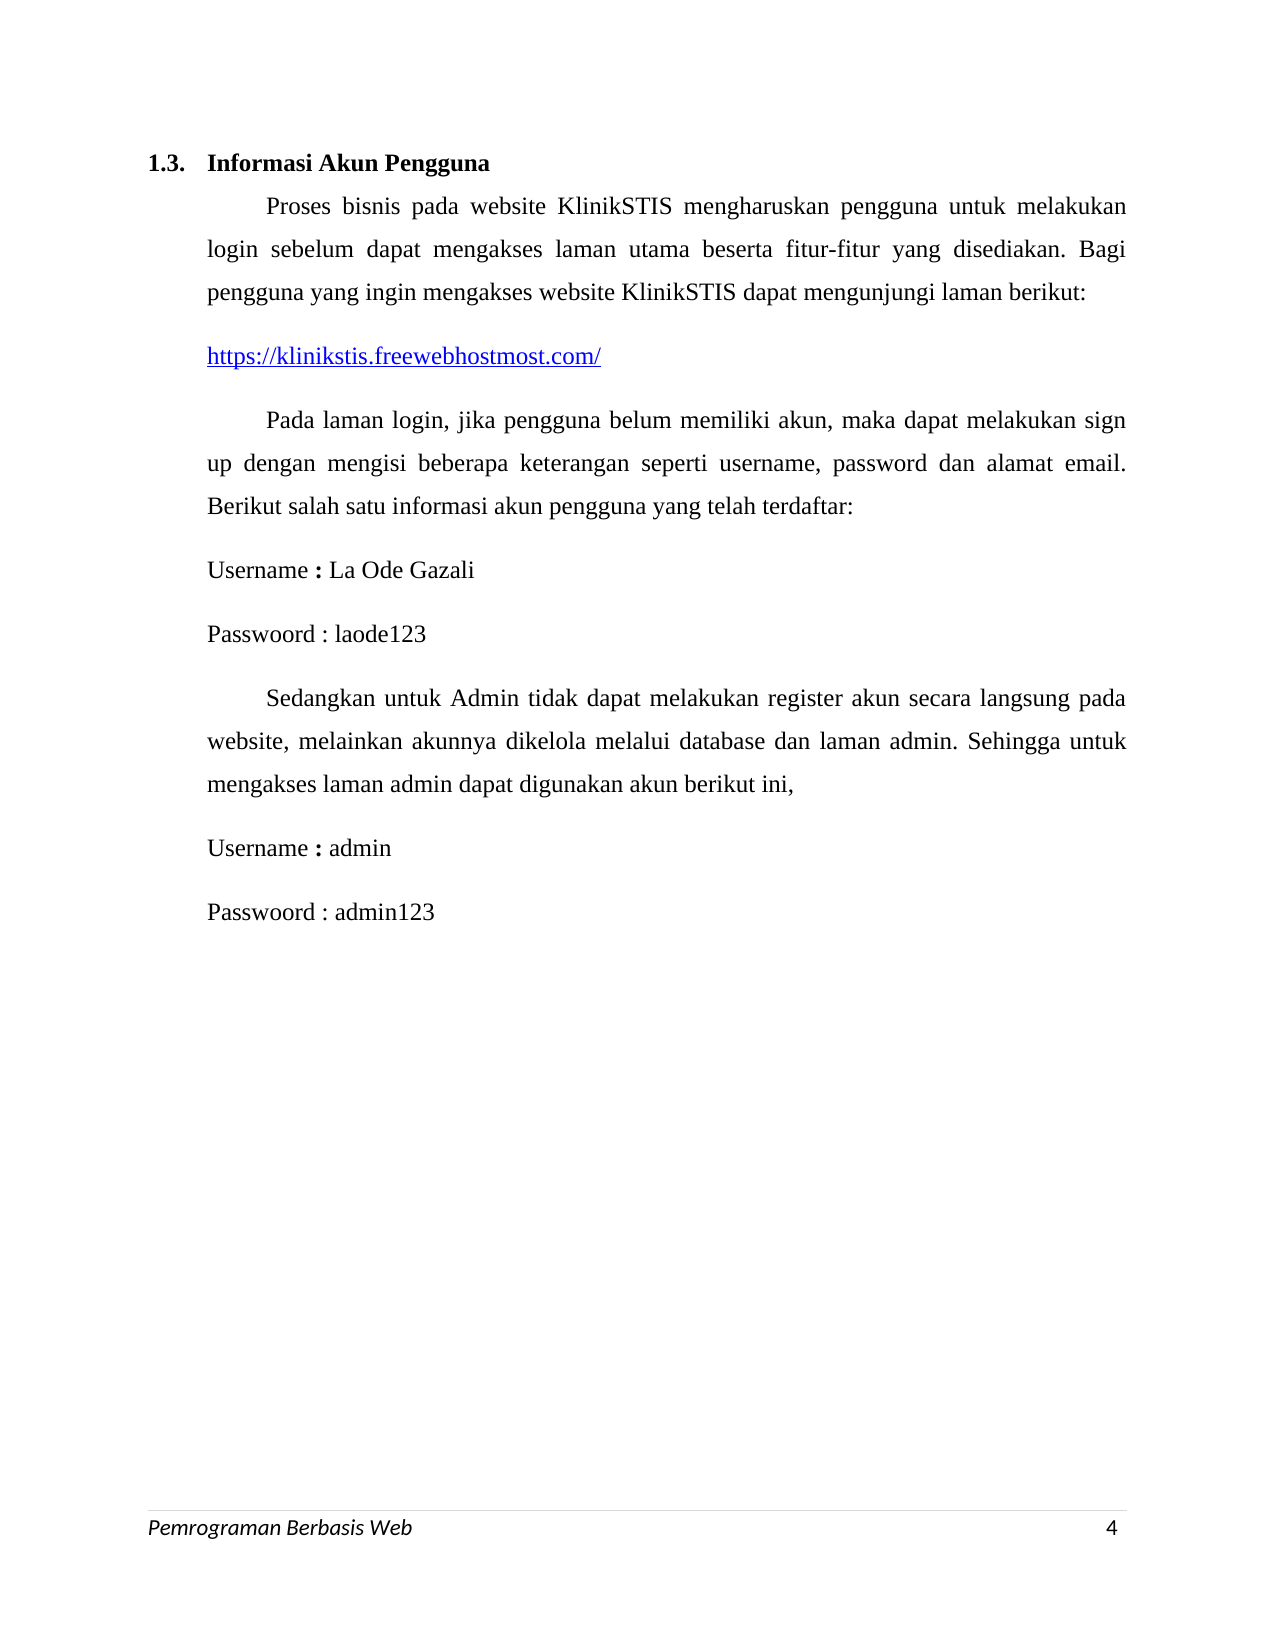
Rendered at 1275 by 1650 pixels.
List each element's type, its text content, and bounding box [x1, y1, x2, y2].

text Username : La Ode Gazali [207, 555, 1127, 584]
text Passwoord : admin123 [207, 897, 1127, 926]
text https://klinikstis.freewebhostmost.com/ [148, 341, 1127, 370]
list Sedangkan untuk Admin tidak dapat melakukan register akun secara langsung pada website, melainkan akunnya dikelola melalui database dan laman admin. Sehingga untuk mengakses laman admin dapat digunakan akun berikut ini, [207, 683, 1127, 798]
subtitle Informasi Akun Pengguna [148, 148, 1127, 176]
list Pada laman login, jika pengguna belum memiliki akun, maka dapat melakukan sign up dengan mengisi beberapa keterangan seperti username, password dan alamat email. Berikut salah satu informasi akun pengguna yang telah terdaftar: [207, 405, 1127, 520]
text Username : admin [207, 833, 1127, 862]
text Proses bisnis pada website KlinikSTIS mengharuskan pengguna untuk melakukan login sebelum dapat mengakses laman utama beserta fitur-fitur yang disediakan. Bagi pengguna yang ingin mengakses website KlinikSTIS dapat mengunjungi laman berikut: [207, 191, 1127, 306]
text Passwoord : laode123 [207, 619, 1127, 648]
